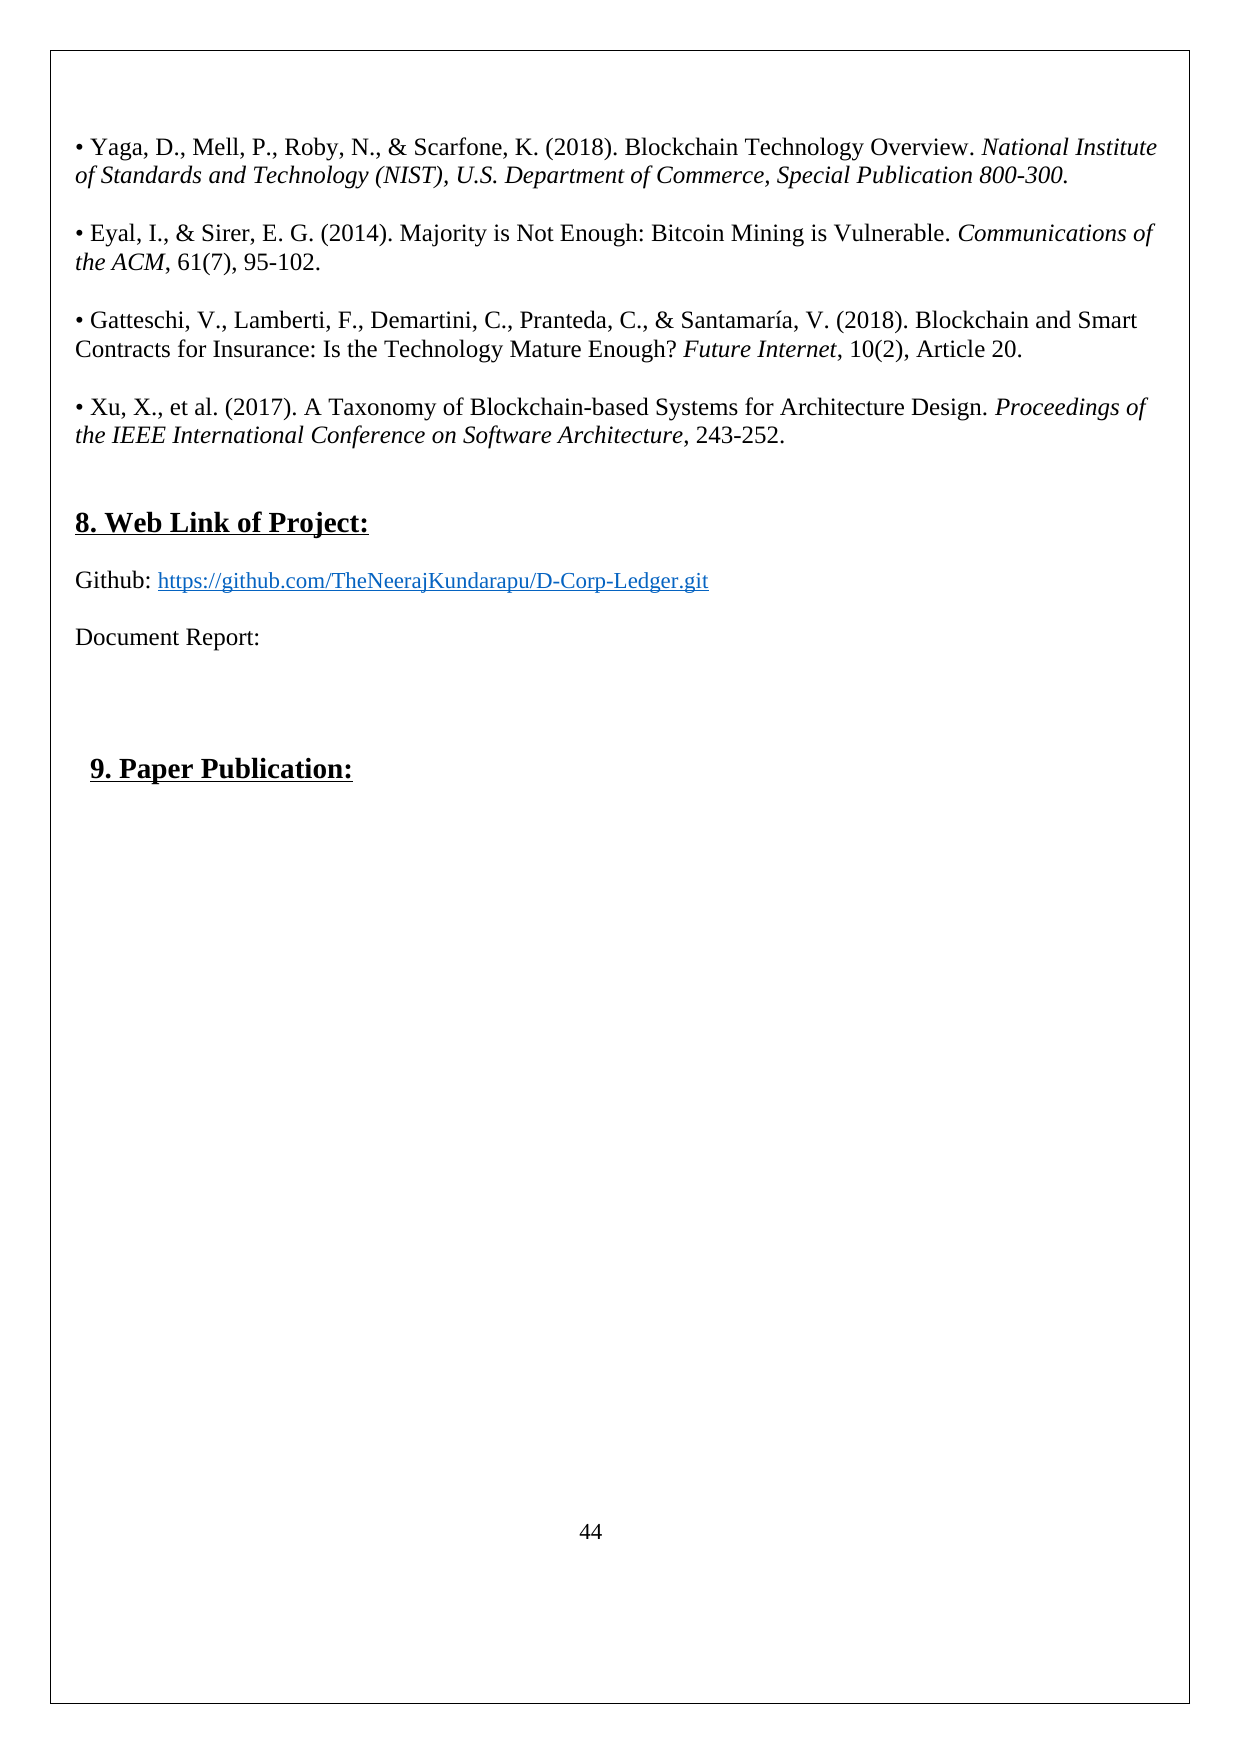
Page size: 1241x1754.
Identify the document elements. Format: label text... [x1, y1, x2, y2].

text • Gatteschi, V., Lamberti, F., Demartini, C., Pranteda, C., & Santamaría, V. (2018). Blockchain and Smart Contracts for Insurance: Is the Technology Mature Enough? Future Internet, 10(2), Article 20. [75, 305, 1165, 363]
text 8. Web Link of Project: [75, 505, 1165, 538]
text Github: https://github.com/TheNeerajKundarapu/D-Corp-Ledger.git [75, 565, 1165, 593]
text • Xu, X., et al. (2017). A Taxonomy of Blockchain-based Systems for Architecture Design. Proceedings of the IEEE International Conference on Software Architecture, 243-252. [75, 392, 1165, 449]
text Document Report: [75, 622, 1165, 651]
list 9. Paper Publication: [90, 752, 1165, 785]
text • Eyal, I., & Sirer, E. G. (2014). Majority is Not Enough: Bitcoin Mining is Vulnerable. Communications of the ACM, 61(7), 95-102. [75, 218, 1165, 276]
text • Yaga, D., Mell, P., Roby, N., & Scarfone, K. (2018). Blockchain Technology Overview. National Institute of Standards and Technology (NIST), U.S. Department of Commerce, Special Publication 800-300. [75, 132, 1165, 189]
